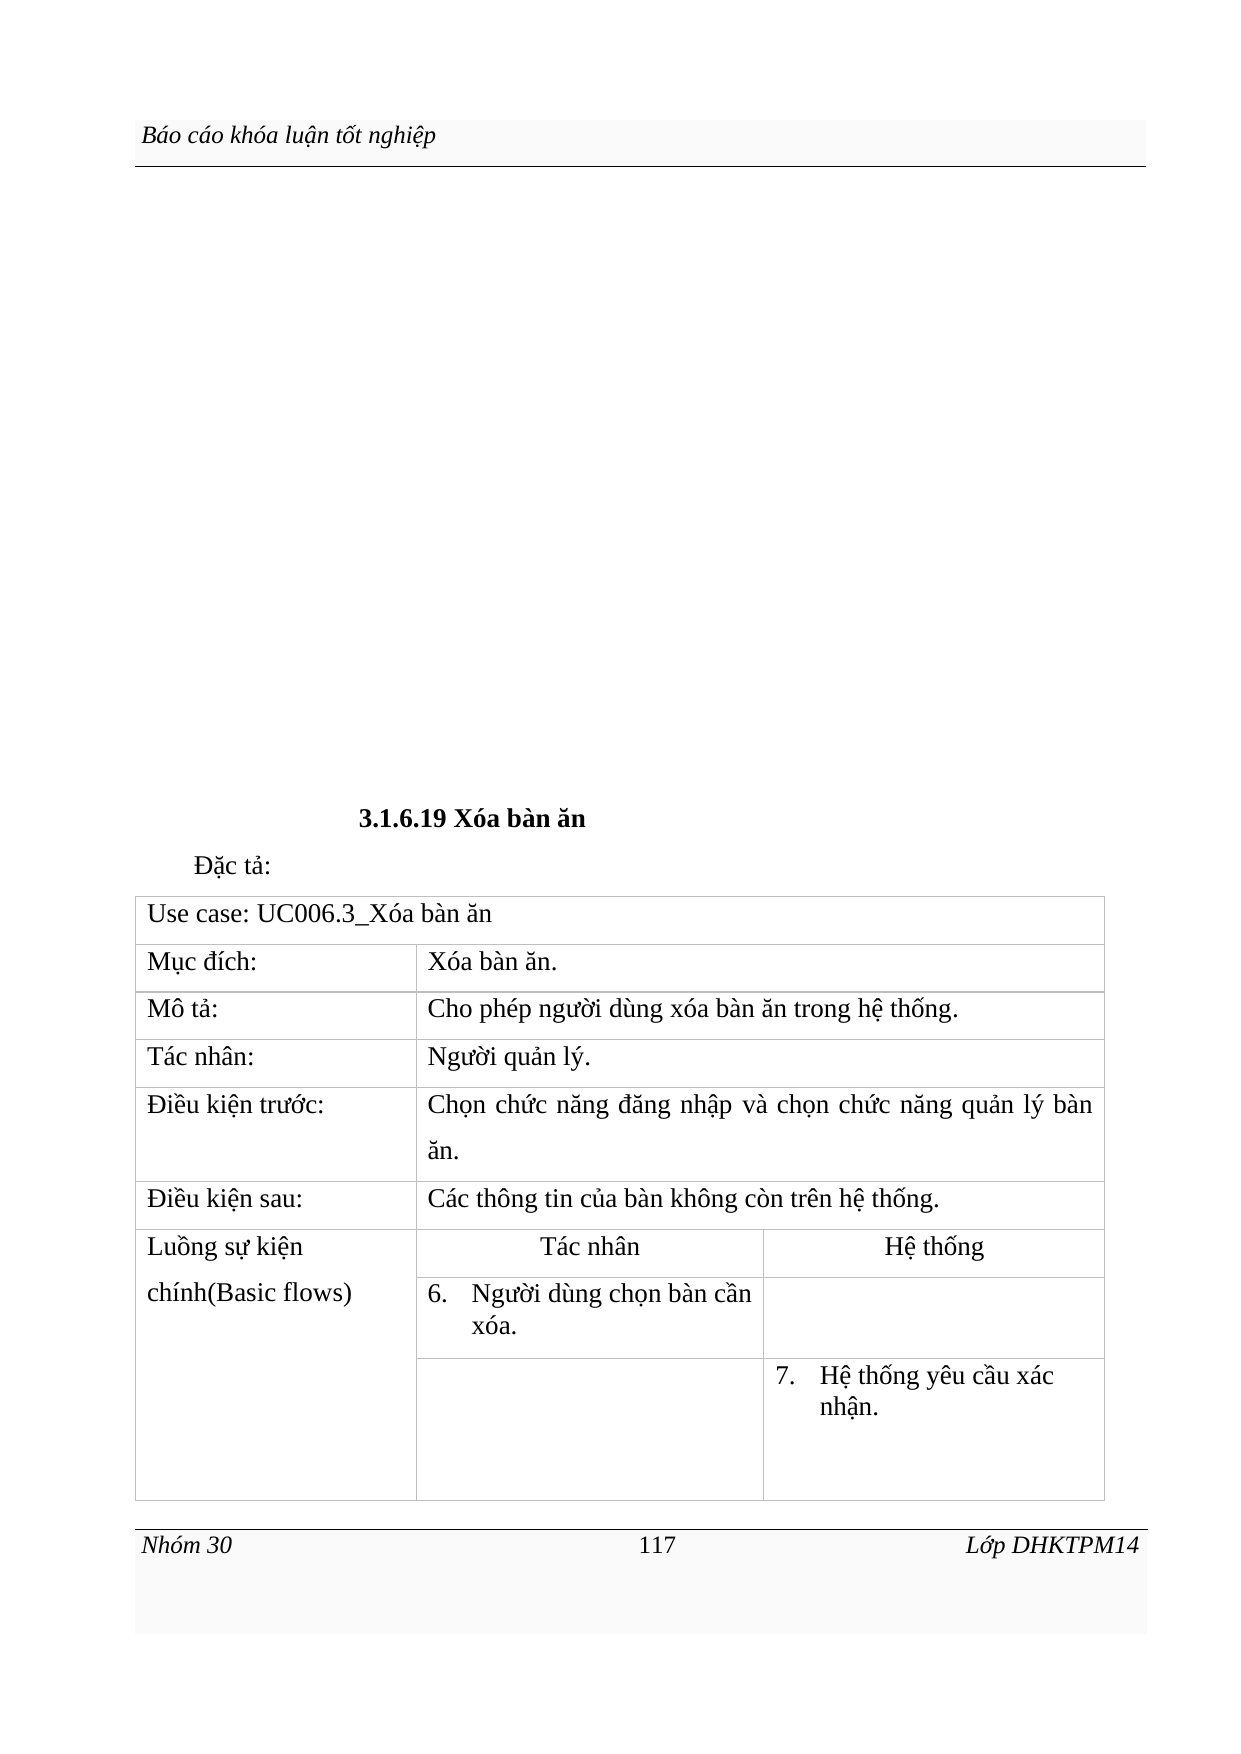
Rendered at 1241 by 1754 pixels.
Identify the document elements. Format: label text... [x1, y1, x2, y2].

table_cell Điều kiện sau: [136, 1182, 416, 1229]
table_cell [417, 1359, 763, 1500]
table_cell [764, 1278, 1104, 1358]
table_cell Tác nhân: [136, 1040, 416, 1087]
table_cell Luồng sự kiện chính(Basic flows) [136, 1230, 416, 1500]
table_cell Mục đích: [136, 945, 416, 991]
table_cell Tác nhân [417, 1230, 763, 1277]
table_cell Xóa bàn ăn. [417, 945, 1104, 991]
subtitle Xóa bàn ăn [300, 803, 1105, 834]
table_cell Hệ thống yêu cầu xác nhận. [764, 1359, 1104, 1500]
table_cell Các thông tin của bàn không còn trên hệ thống. [417, 1182, 1104, 1229]
table_cell Người quản lý. [417, 1040, 1104, 1087]
table_cell Mô tả: [136, 993, 416, 1039]
table_cell Chọn chức năng đăng nhập và chọn chức năng quản lý bàn ăn. [417, 1088, 1104, 1181]
text Đặc tả: [135, 849, 1105, 880]
table_cell Điều kiện trước: [136, 1088, 416, 1181]
table_header Use case: UC006.3_Xóa bàn ăn [136, 897, 1104, 944]
table_cell Cho phép người dùng xóa bàn ăn trong hệ thống. [417, 993, 1104, 1039]
table_cell Hệ thống [764, 1230, 1104, 1277]
table_cell Người dùng chọn bàn cần xóa. [417, 1278, 763, 1358]
